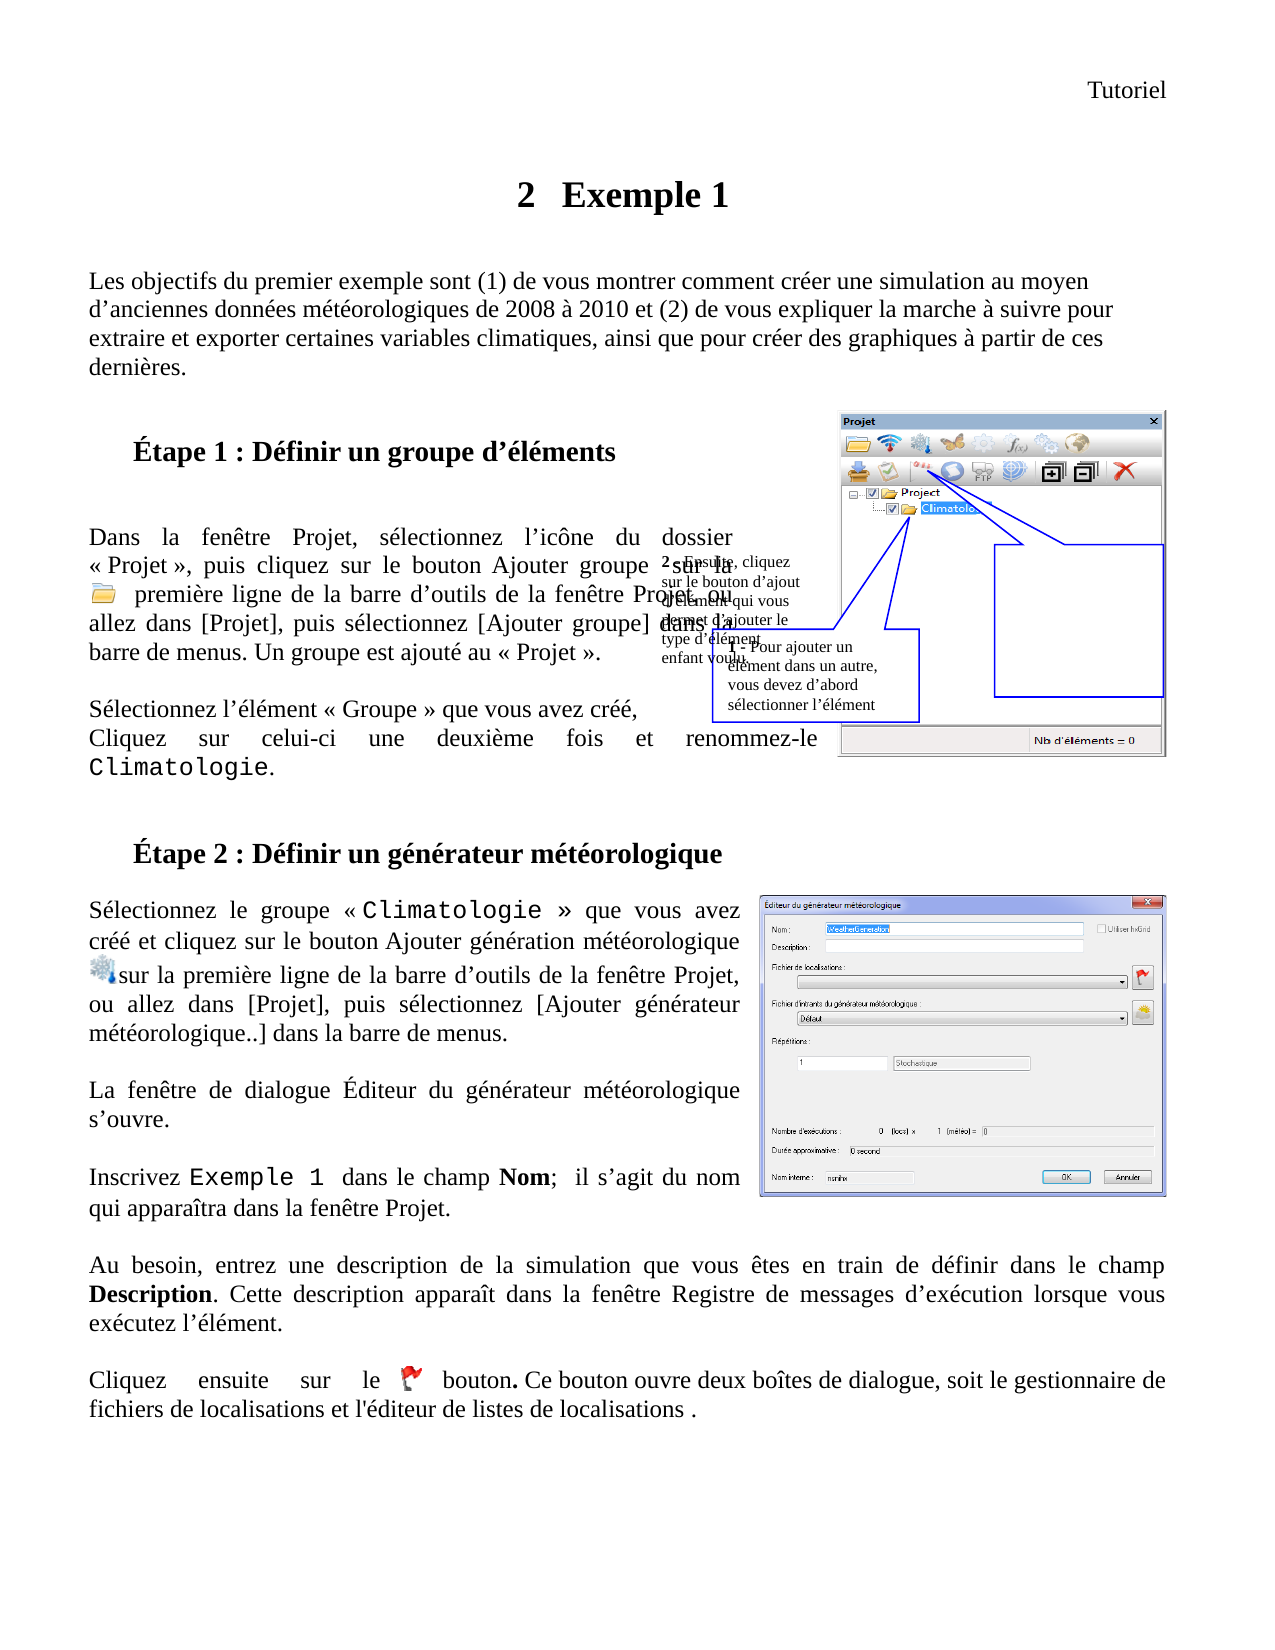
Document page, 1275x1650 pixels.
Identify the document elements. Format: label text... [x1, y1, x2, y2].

text La fenêtre de dialogue Éditeur du générateur météorologique s’ouvre. [89, 1076, 759, 1133]
text Inscrivez Exemple 1 dans le champ Nom; il s’agit du nom qui apparaîtra dans la fenêtre Projet. [89, 1162, 1167, 1221]
subtitle Exemple 1 [89, 173, 1167, 216]
text Cliquez ensuite sur le bouton. Ce bouton ouvre deux boîtes de dialogue, soit le gestionnaire de fichiers de localisations et l'éditeur de listes de localisations . [89, 1365, 1167, 1423]
picture [837, 410, 1167, 757]
picture [88, 954, 119, 984]
text Les objectifs du premier exemple sont (1) de vous montrer comment créer une simulation au moyen d’anciennes données météorologiques de 2008 à 2010 et (2) de vous expliquer la marche à suivre pour extraire et exporter certaines variables climatiques, ainsi que pour créer des graphiques à partir de ces dernières. [89, 266, 1167, 381]
picture [759, 895, 1167, 1197]
text Sélectionnez l’élément « Groupe » que vous avez créé, [89, 694, 711, 723]
text Dans la fenêtre Projet, sélectionnez l’icône du dossier « Projet », puis cliquez sur le bouton Ajouter groupe sur la première ligne de la barre d’outils de la fenêtre Projet, ou allez dans [Projet], puis sélectionnez [Ajouter groupe] dans la barre de menus. Un groupe est ajouté au « Projet ». [89, 522, 733, 666]
picture [399, 1366, 424, 1391]
text Cliquez sur celui-ci une deuxième fois et renommez-le Climatologie. [89, 723, 1167, 783]
subtitle Étape 1 : Définir un groupe d’éléments [133, 434, 837, 468]
text Au besoin, entrez une description de la simulation que vous êtes en train de définir dans le champ Description. Cette description apparaît dans la fenêtre Registre de messages d’exécution lorsque vous exécutez l’élément. [89, 1250, 1167, 1336]
picture [92, 580, 116, 605]
subtitle Étape 2 : Définir un générateur météorologique [133, 836, 1167, 870]
text Sélectionnez le groupe « Climatologie » que vous avez créé et cliquez sur le bouton Ajouter génération météorologique sur la première ligne de la barre d’outils de la fenêtre Projet, ou allez dans [Projet], puis sélectionnez [Ajouter générateur météorologique..] dans la barre de menus. [89, 895, 759, 1047]
